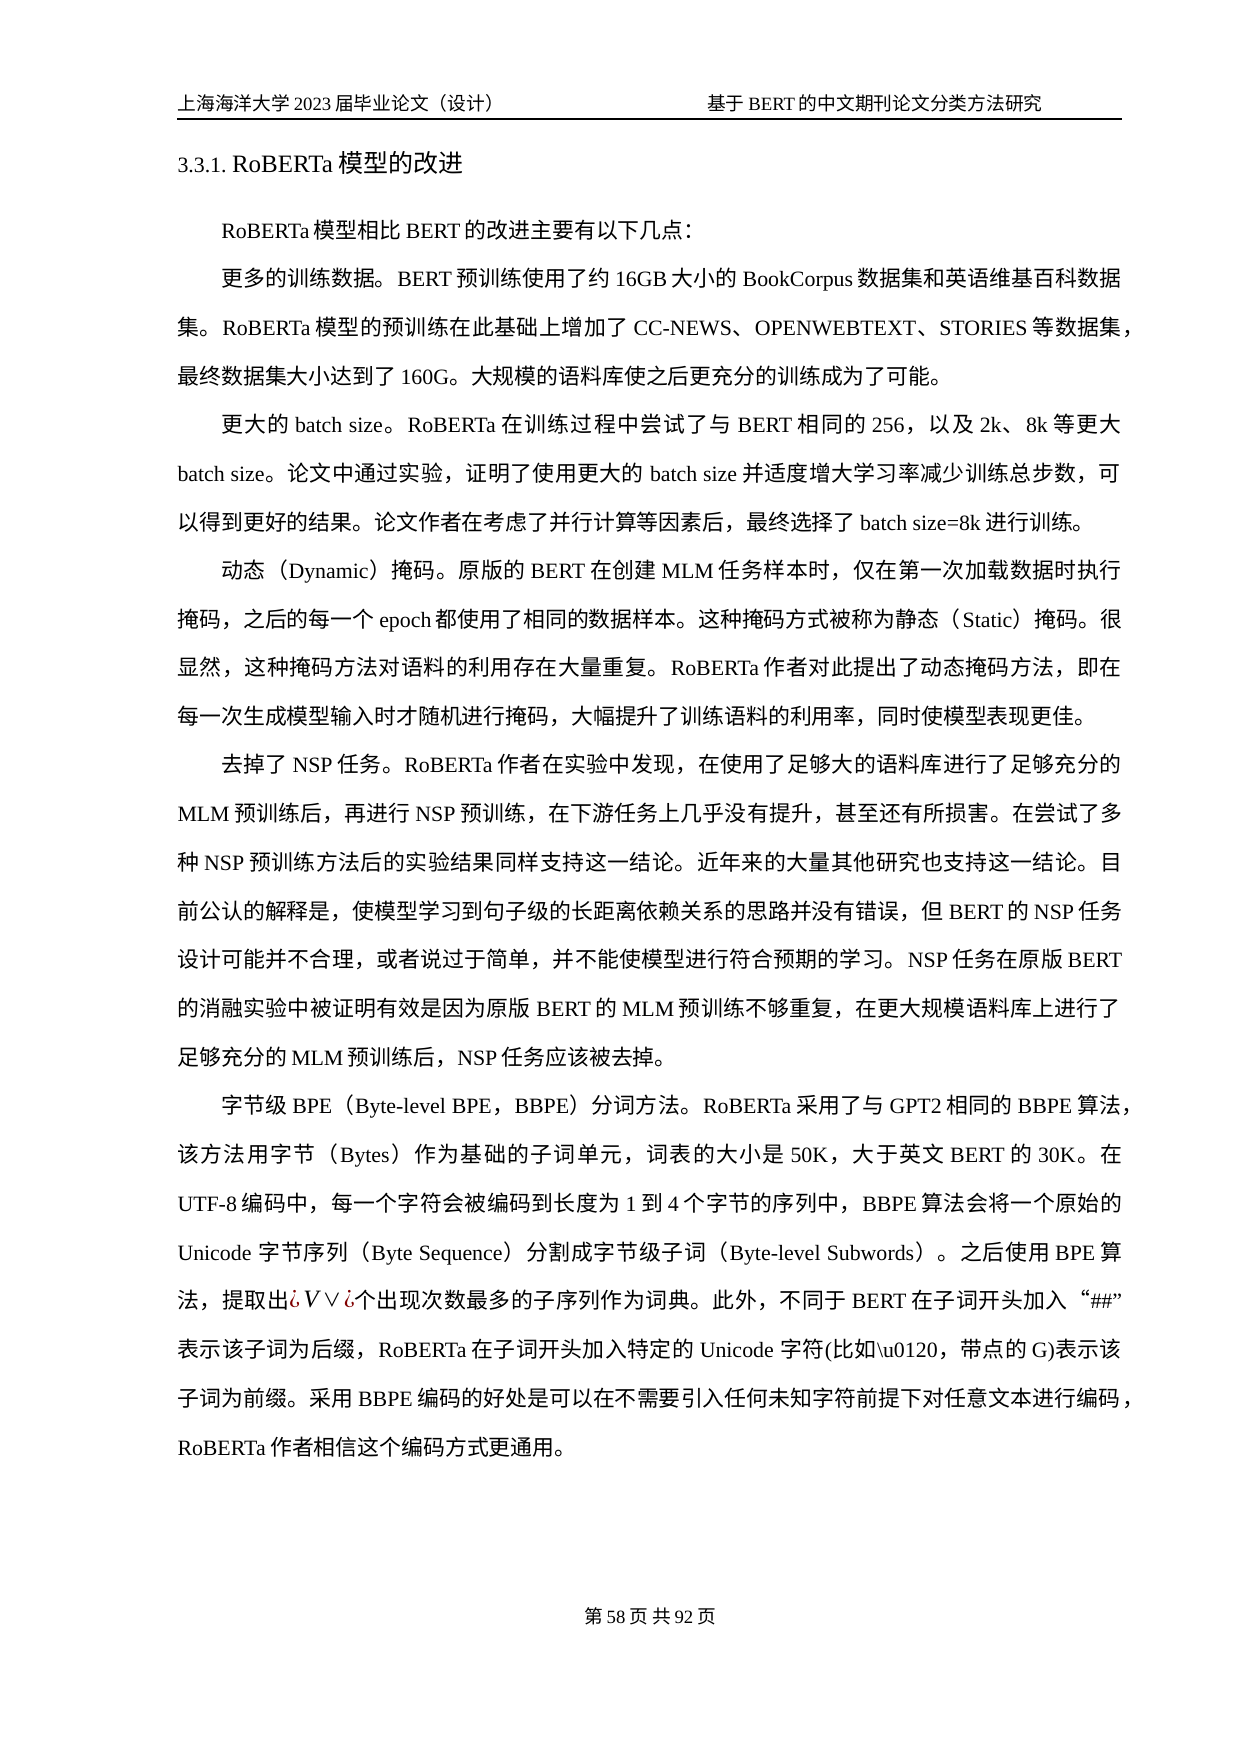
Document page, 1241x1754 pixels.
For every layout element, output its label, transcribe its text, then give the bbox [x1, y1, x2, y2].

text RoBERTa模型相比BERT的改进主要有以下几点： [221, 212, 1122, 245]
subtitle RoBERTa模型的改进 [177, 129, 1122, 194]
text 去掉了NSP任务。RoBERTa作者在实验中发现，在使用了足够大的语料库进行了足够充分的MLM预训练后，再进行NSP预训练，在下游任务上几乎没有提升，甚至还有所损害。在尝试了多种NSP预训练方法后的实验结果同样支持这一结论。近年来的大量其他研究也支持这一结论。目前公认的解释是，使模型学习到句子级的长距离依赖关系的思路并没有错误，但BERT的NSP任务设计可能并不合理，或者说过于简单，并不能使模型进行符合预期的学习。NSP任务在原版BERT的消融实验中被证明有效是因为原版BERT的MLM预训练不够重复，在更大规模语料库上进行了足够充分的MLM预训练后，NSP任务应该被去掉。 [177, 747, 1122, 1072]
text 更大的batch size。RoBERTa在训练过程中尝试了与BERT相同的256，以及2k、8k等更大batch size。论文中通过实验，证明了使用更大的batch size并适度增大学习率减少训练总步数，可以得到更好的结果。论文作者在考虑了并行计算等因素后，最终选择了batch size=8k进行训练。 [177, 407, 1122, 537]
text 字节级BPE（Byte-level BPE，BBPE）分词方法。RoBERTa采用了与GPT2相同的BBPE算法，该方法用字节（Bytes）作为基础的子词单元，词表的大小是50K，大于英文BERT的30K。在UTF-8编码中，每一个字符会被编码到长度为1到4个字节的序列中，BBPE算法会将一个原始的Unicode 字节序列（Byte Sequence）分割成字节级子词（Byte-level Subwords）。之后使用BPE算法，提取出个出现次数最多的子序列作为词典。此外，不同于BERT在子词开头加入“##”表示该子词为后缀，RoBERTa在子词开头加入特定的 Unicode 字符(比如\u0120，带点的G)表示该子词为前缀。采用BBPE编码的好处是可以在不需要引入任何未知字符前提下对任意文本进行编码，RoBERTa作者相信这个编码方式更通用。 [177, 1088, 1122, 1462]
text 动态（Dynamic）掩码。原版的BERT在创建MLM任务样本时，仅在第一次加载数据时执行掩码，之后的每一个epoch都使用了相同的数据样本。这种掩码方式被称为静态（Static）掩码。很显然，这种掩码方法对语料的利用存在大量重复。RoBERTa作者对此提出了动态掩码方法，即在每一次生成模型输入时才随机进行掩码，大幅提升了训练语料的利用率，同时使模型表现更佳。 [177, 552, 1122, 731]
text 更多的训练数据。BERT预训练使用了约16GB大小的 BookCorpus数据集和英语维基百科数据集。RoBERTa模型的预训练在此基础上增加了CC-NEWS、OPENWEBTEXT、STORIES等数据集，最终数据集大小达到了160G。大规模的语料库使之后更充分的训练成为了可能。 [177, 261, 1122, 391]
